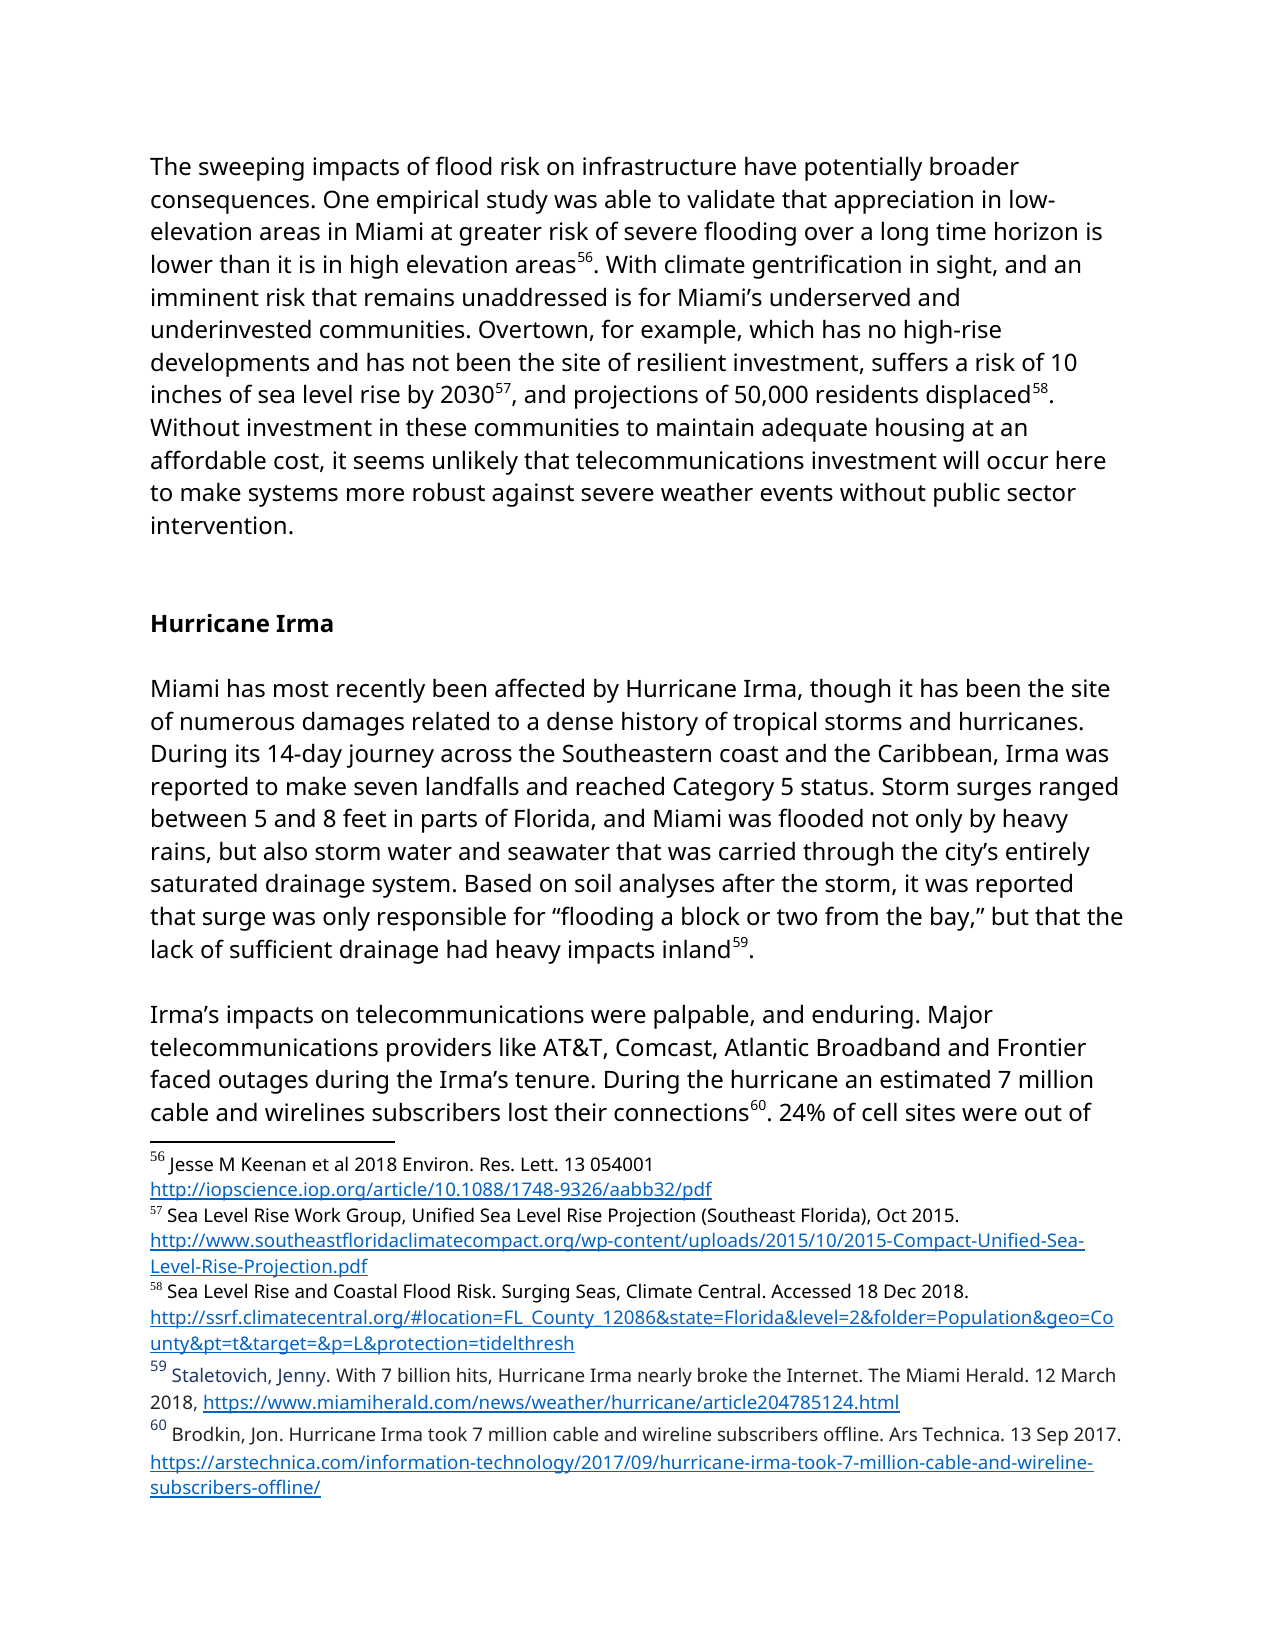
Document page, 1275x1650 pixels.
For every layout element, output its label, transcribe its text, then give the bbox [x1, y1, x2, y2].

text Irma’s impacts on telecommunications were palpable, and enduring. Major telecommunications providers like AT&T, Comcast, Atlantic Broadband and Frontier faced outages during the Irma’s tenure. During the hurricane an estimated 7 million cable and wirelines subscribers lost their connections. 24% of cell sites were out of service in Florida, and as many as 50% in Southeast Florida. While some metrics are present for measuring outages, the richest source of this data remains undisclosed. According to FCC reporting, most call centers in USXI remained afloat, though hurricanes, especially in rapid succession of each other left Florida offline for over a week, and specific areas offline for much longer. [150, 998, 1125, 1128]
text The sweeping impacts of flood risk on infrastructure have potentially broader consequences. One empirical study was able to validate that appreciation in low-elevation areas in Miami at greater risk of severe flooding over a long time horizon is lower than it is in high elevation areas. With climate gentrification in sight, and an imminent risk that remains unaddressed is for Miami’s underserved and underinvested communities. Overtown, for example, which has no high-rise developments and has not been the site of resilient investment, suffers a risk of 10 inches of sea level rise by 2030, and projections of 50,000 residents displaced. Without investment in these communities to maintain adequate housing at an affordable cost, it seems unlikely that telecommunications investment will occur here to make systems more robust against severe weather events without public sector intervention. [150, 150, 1125, 541]
text Miami has most recently been affected by Hurricane Irma, though it has been the site of numerous damages related to a dense history of tropical storms and hurricanes. During its 14-day journey across the Southeastern coast and the Caribbean, Irma was reported to make seven landfalls and reached Category 5 status. Storm surges ranged between 5 and 8 feet in parts of Florida, and Miami was flooded not only by heavy rains, but also storm water and seawater that was carried through the city’s entirely saturated drainage system. Based on soil analyses after the storm, it was reported that surge was only responsible for “flooding a block or two from the bay,” but that the lack of sufficient drainage had heavy impacts inland. [150, 672, 1125, 965]
text Hurricane Irma [150, 606, 1125, 639]
